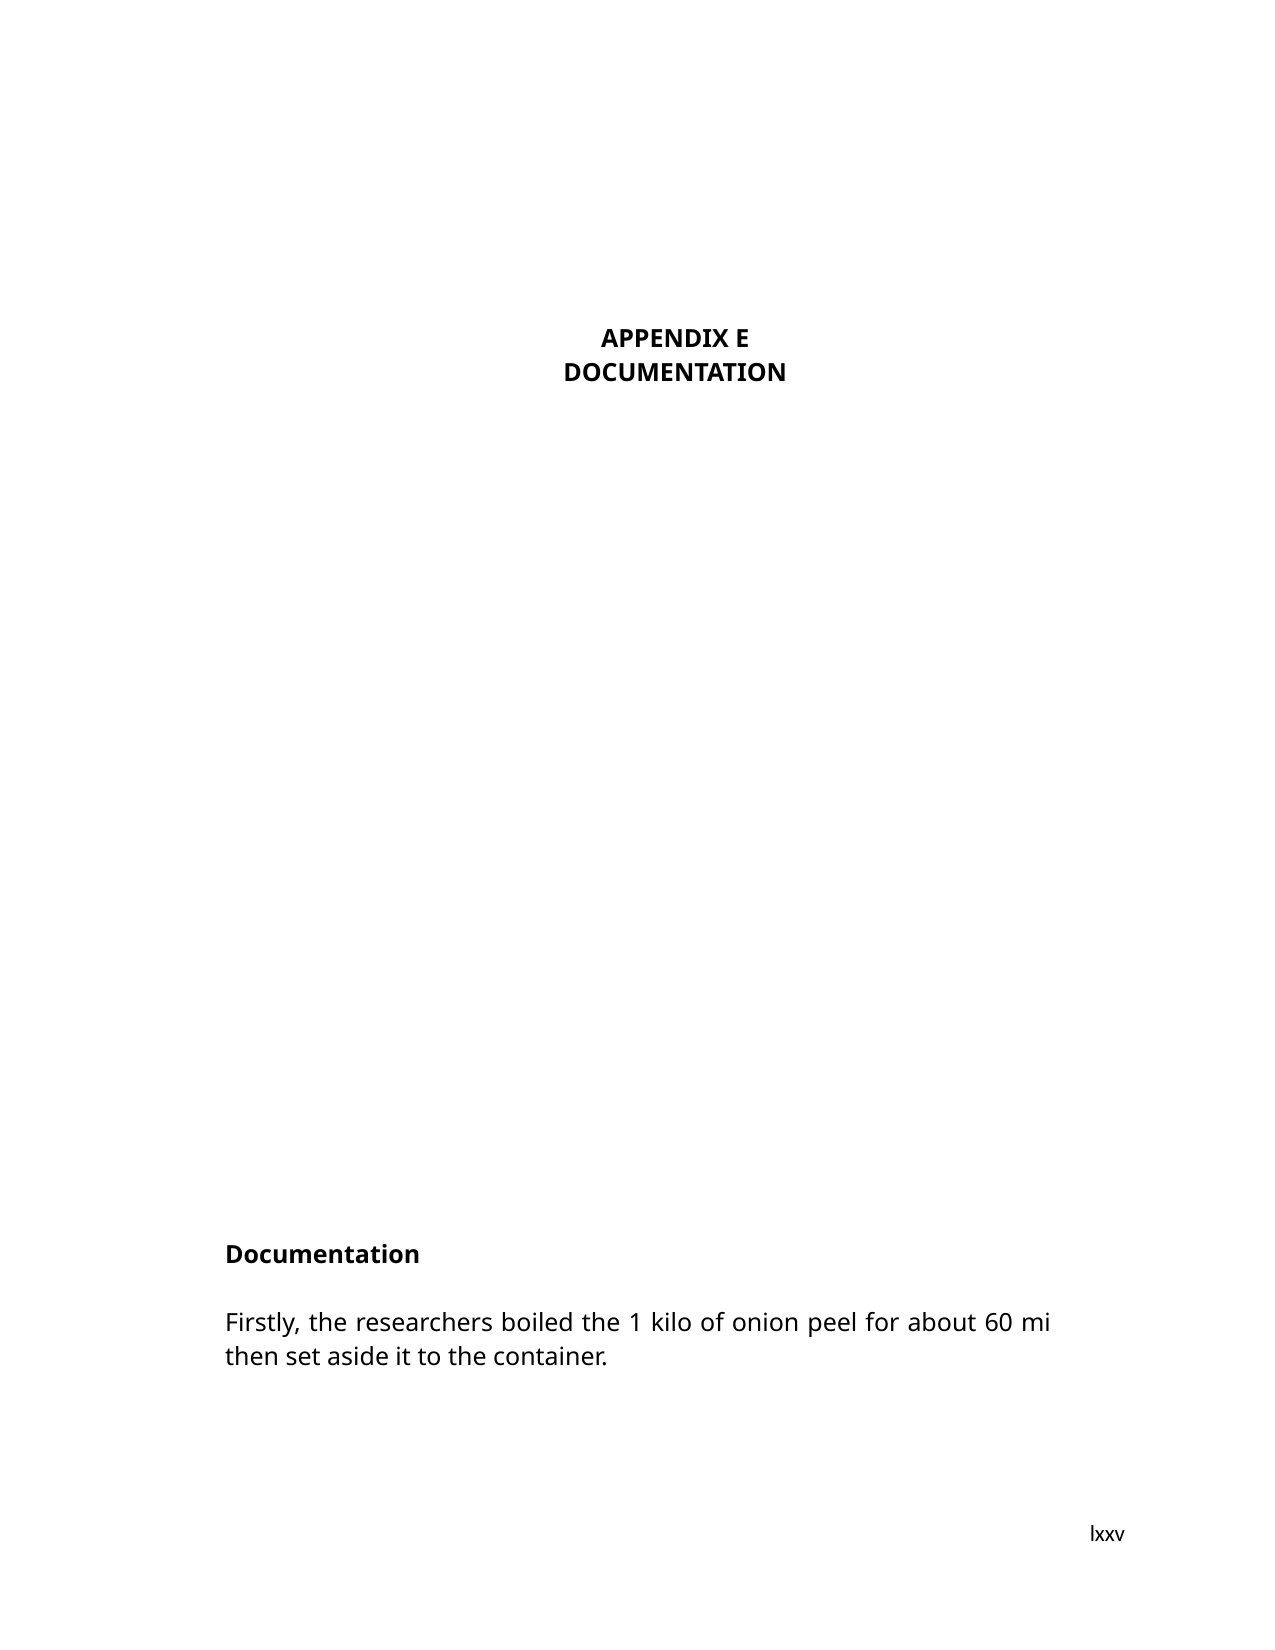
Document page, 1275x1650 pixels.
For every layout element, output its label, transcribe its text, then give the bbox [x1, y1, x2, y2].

text Documentation [225, 1236, 1125, 1271]
text Firstly, the researchers boiled the 1 kilo of onion peel for about 60 minutes, then set aside it to the container. [225, 1304, 1125, 1373]
text DOCUMENTATION [225, 354, 1125, 388]
text APPENDIX E [225, 320, 1125, 354]
